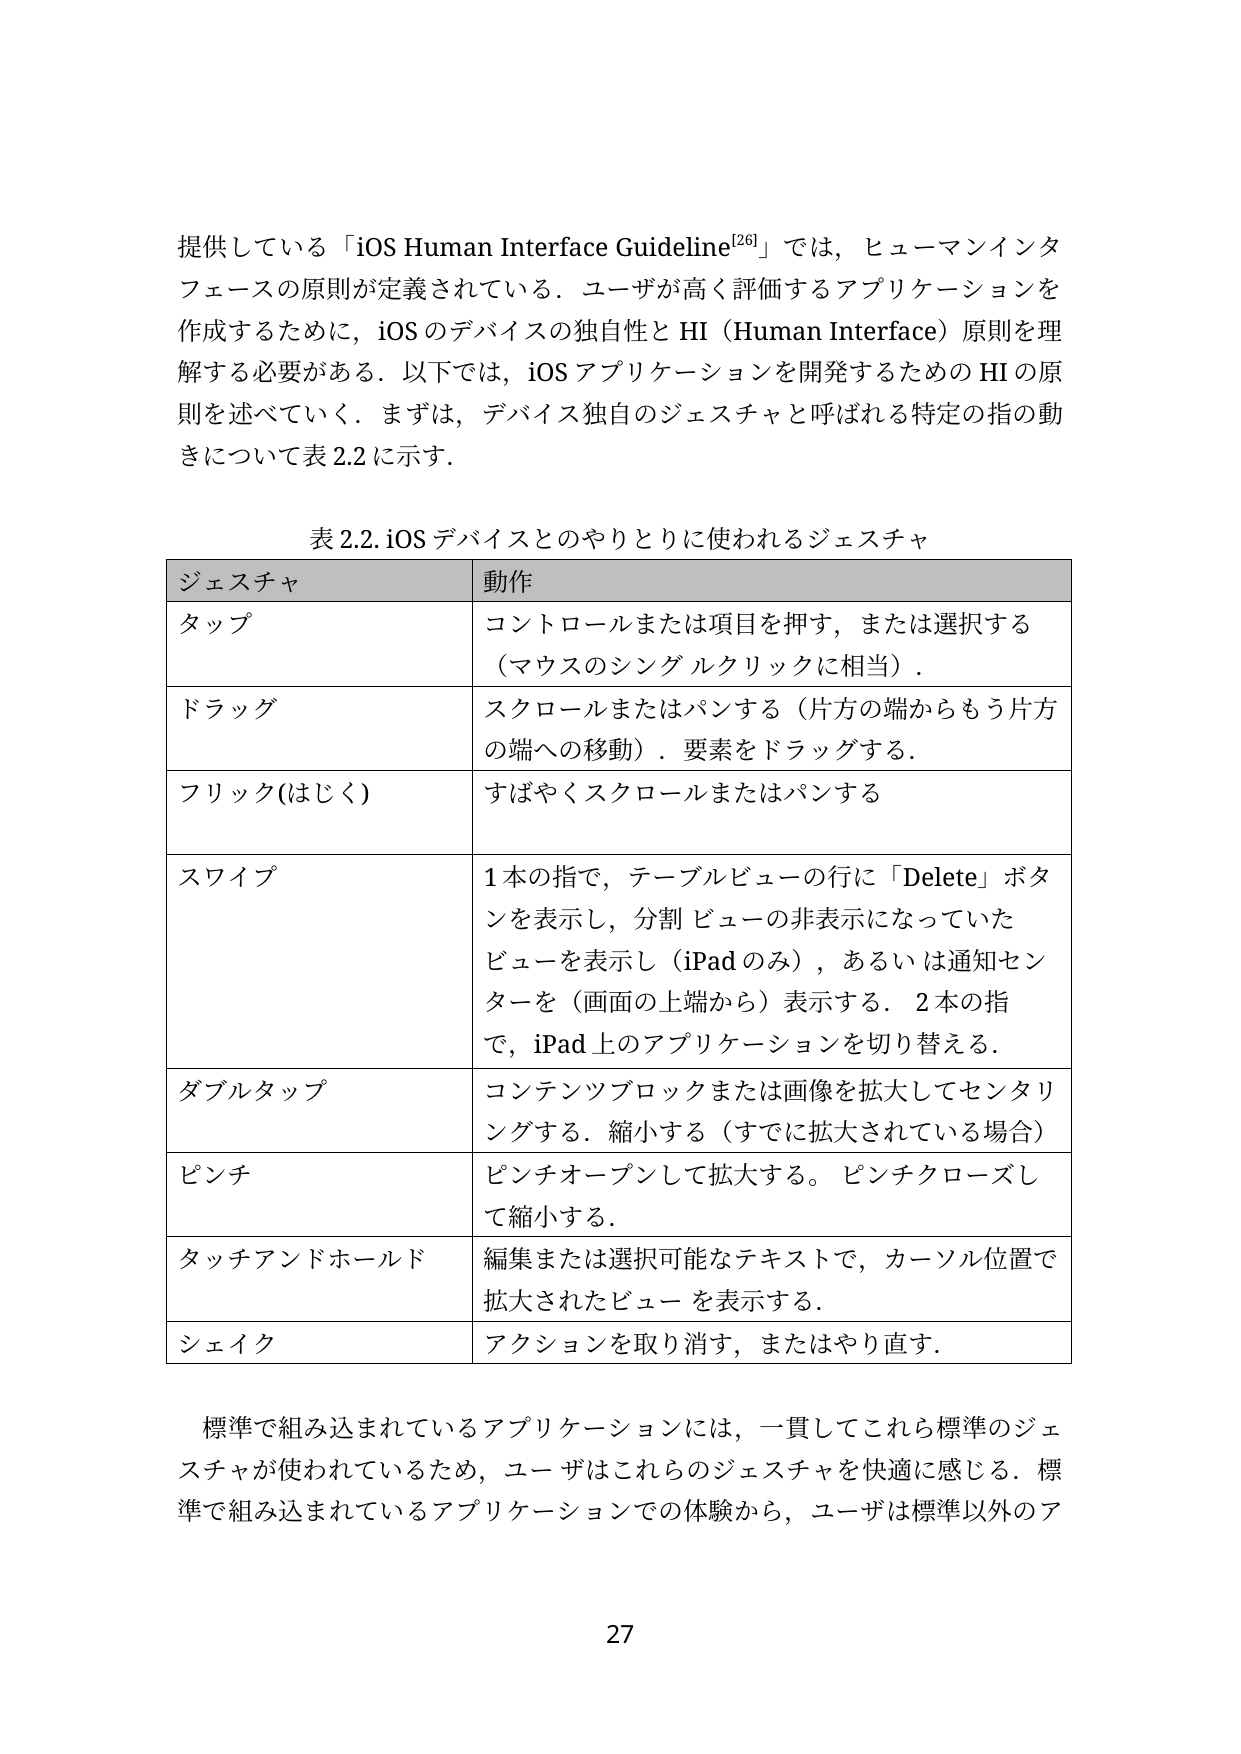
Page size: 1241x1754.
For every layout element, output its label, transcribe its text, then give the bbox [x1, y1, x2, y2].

table_cell 1本の指で，テーブルビューの行に「Delete」ボタンを表示し，分割 ビューの非表示になっていたビューを表示し（iPadのみ），あるい は通知センターを（画面の上端から）表示する． 2本の指で，iPad上のアプリケーションを切り替える． [473, 855, 1071, 1067]
table_cell フリック(はじく) [167, 771, 472, 854]
text 表2.2. iOSデバイスとのやりとりに使われるジェスチャ [177, 517, 1063, 558]
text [177, 1406, 1063, 1531]
table_cell コンテンツブロックまたは画像を拡大してセンタリングする．縮小する（すでに拡大されている場合） [473, 1069, 1071, 1152]
table_cell スクロールまたはパンする（片方の端からもう片方の端への移動）．要素をドラッグする． [473, 687, 1071, 770]
table_cell タッチアンドホールド [167, 1237, 472, 1321]
table_cell ドラッグ [167, 687, 472, 770]
table_cell 編集または選択可能なテキストで，カーソル位置で拡大されたビュー を表示する． [473, 1237, 1071, 1321]
table_cell コントロールまたは項目を押す，または選択する（マウスのシング ルクリックに相当）． [473, 602, 1071, 686]
table_cell スワイプ [167, 855, 472, 1067]
table_cell ピンチ [167, 1153, 472, 1236]
table_cell ダブルタップ [167, 1069, 472, 1152]
table_cell タップ [167, 602, 472, 686]
table_cell シェイク [167, 1322, 472, 1363]
table_cell アクションを取り消す，またはやり直す． [473, 1322, 1071, 1363]
table_header ジェスチャ [167, 560, 472, 601]
table_cell すばやくスクロールまたはパンする [473, 771, 1071, 854]
table_cell ピンチオープンして拡大する。 ピンチクローズして縮小する． [473, 1153, 1071, 1236]
table_header 動作 [473, 560, 1071, 601]
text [177, 225, 1063, 475]
